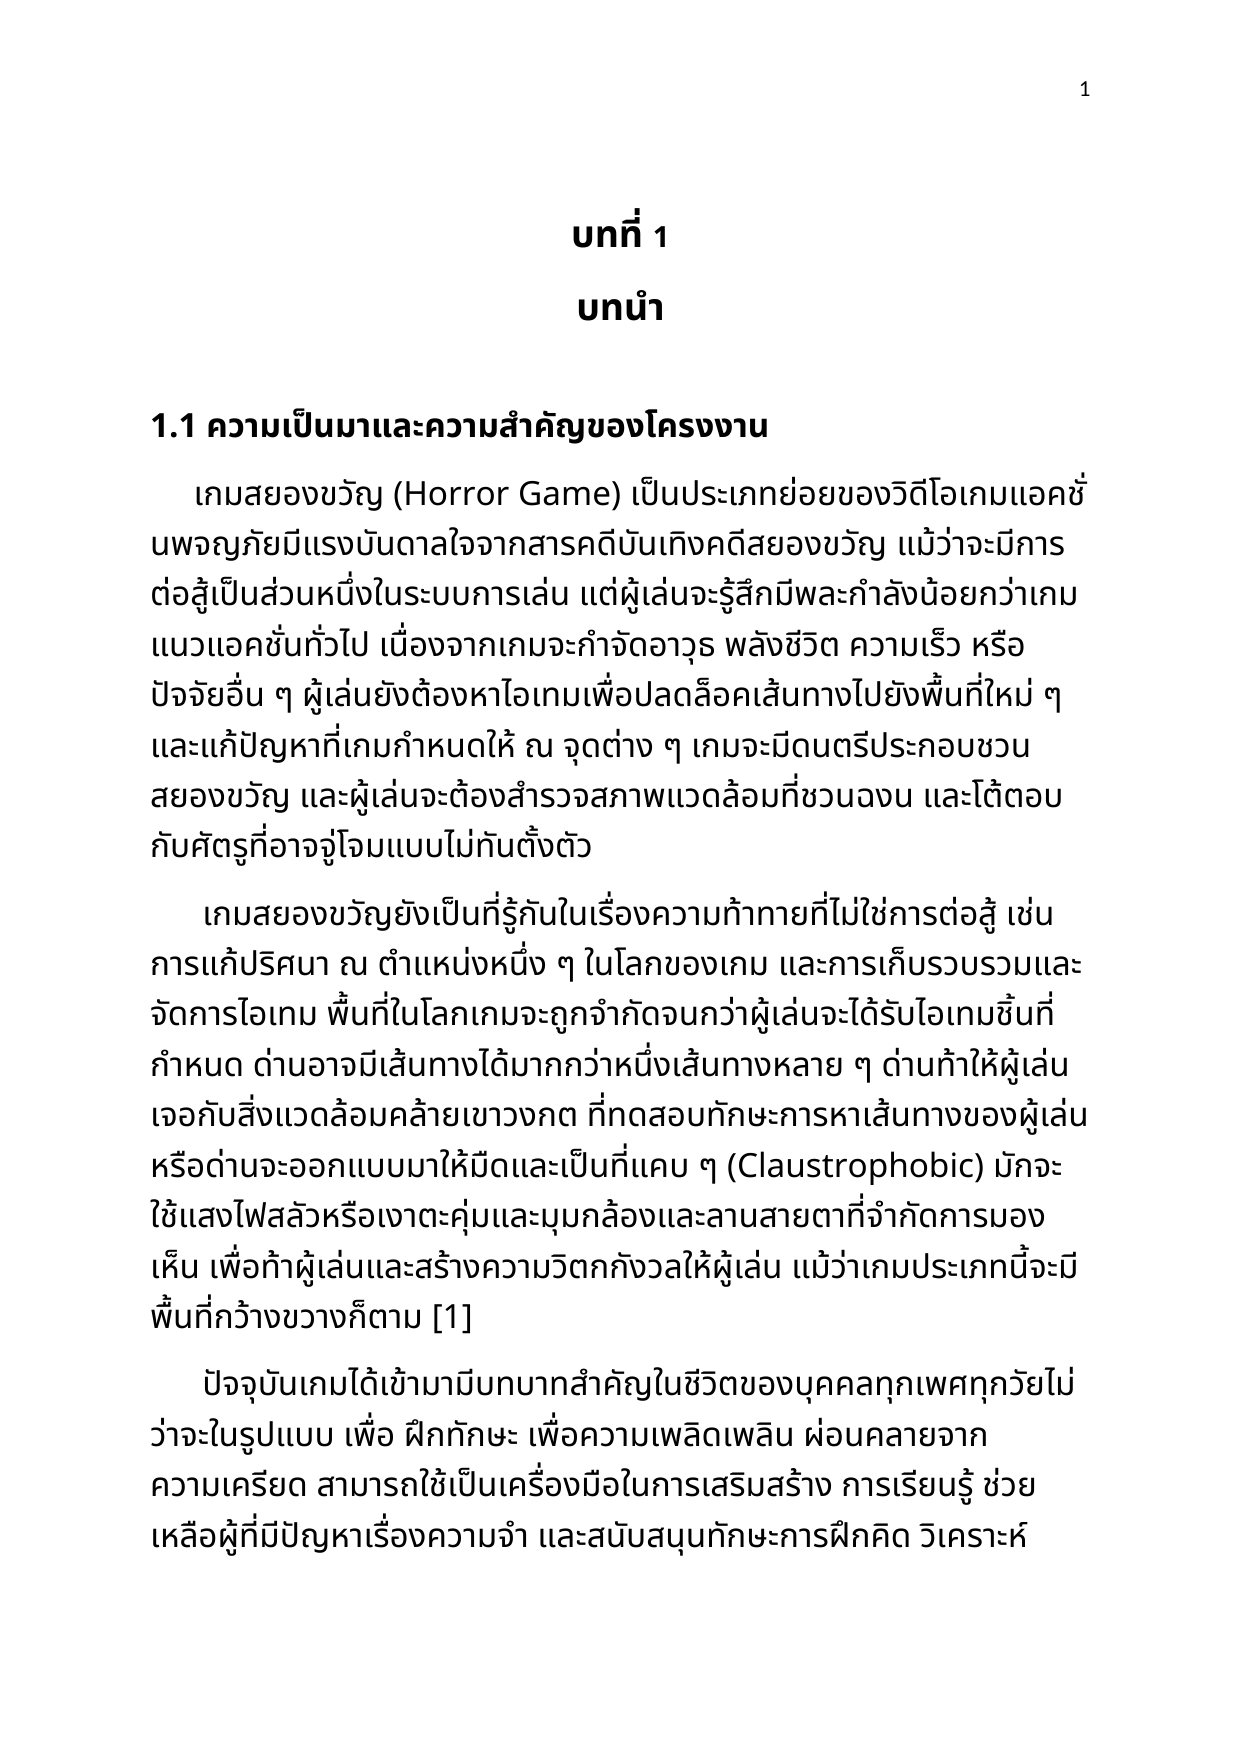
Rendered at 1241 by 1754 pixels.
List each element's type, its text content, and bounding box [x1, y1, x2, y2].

text เกมสยองขวัญยังเป็นที่รู้กันในเรื่องความท้าทายที่ไม่ใช่การต่อสู้ เช่น การแก้ปริศนา ณ ตำแหน่งหนึ่ง ๆ ในโลกของเกม และการเก็บรวบรวมและจัดการไอเทม พื้นที่ในโลกเกมจะถูกจำกัดจนกว่าผู้เล่นจะได้รับไอเทมชิ้นที่กำหนด ด่านอาจมีเส้นทางได้มากกว่าหนึ่งเส้นทางหลาย ๆ ด่านท้าให้ผู้เล่นเจอกับสิ่งแวดล้อมคล้ายเขาวงกต ที่ทดสอบทักษะการหาเส้นทางของผู้เล่น หรือด่านจะออกแบบมาให้มืดและเป็นที่แคบ ๆ (Claustrophobic) มักจะใช้แสงไฟสลัวหรือเงาตะคุ่มและมุมกล้องและลานสายตาที่จำกัดการมองเห็น เพื่อท้าผู้เล่นและสร้างความวิตกกังวลให้ผู้เล่น แม้ว่าเกมประเภทนี้จะมีพื้นที่กว้างขวางก็ตาม [1] [150, 889, 1090, 1344]
text เกมสยองขวัญ (Horror Game) เป็นประเภทย่อยของวิดีโอเกมแอคชั่นพจญภัยมีแรงบันดาลใจจากสารคดีบันเทิงคดีสยองขวัญ แม้ว่าจะมีการต่อสู้เป็นส่วนหนึ่งในระบบการเล่น แต่ผู้เล่นจะรู้สึกมีพละกำลังน้อยกว่าเกมแนวแอคชั่นทั่วไป เนื่องจากเกมจะกำจัดอาวุธ พลังชีวิต ความเร็ว หรือปัจจัยอื่น ๆ ผู้เล่นยังต้องหาไอเทมเพื่อปลดล็อคเส้นทางไปยังพื้นที่ใหม่ ๆ และแก้ปัญหาที่เกมกำหนดให้ ณ จุดต่าง ๆ เกมจะมีดนตรีประกอบชวนสยองขวัญ และผู้เล่นจะต้องสำรวจสภาพแวดล้อมที่ชวนฉงน และโต้ตอบกับศัตรูที่อาจจู่โจมแบบไม่ทันตั้งตัว [150, 469, 1090, 873]
text 1.1 ความเป็นมาและความสำคัญของโครงงาน [150, 402, 1090, 453]
text บทที่ 1 [150, 207, 1090, 264]
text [150, 1360, 1090, 1562]
text บทนำ [150, 281, 1090, 337]
